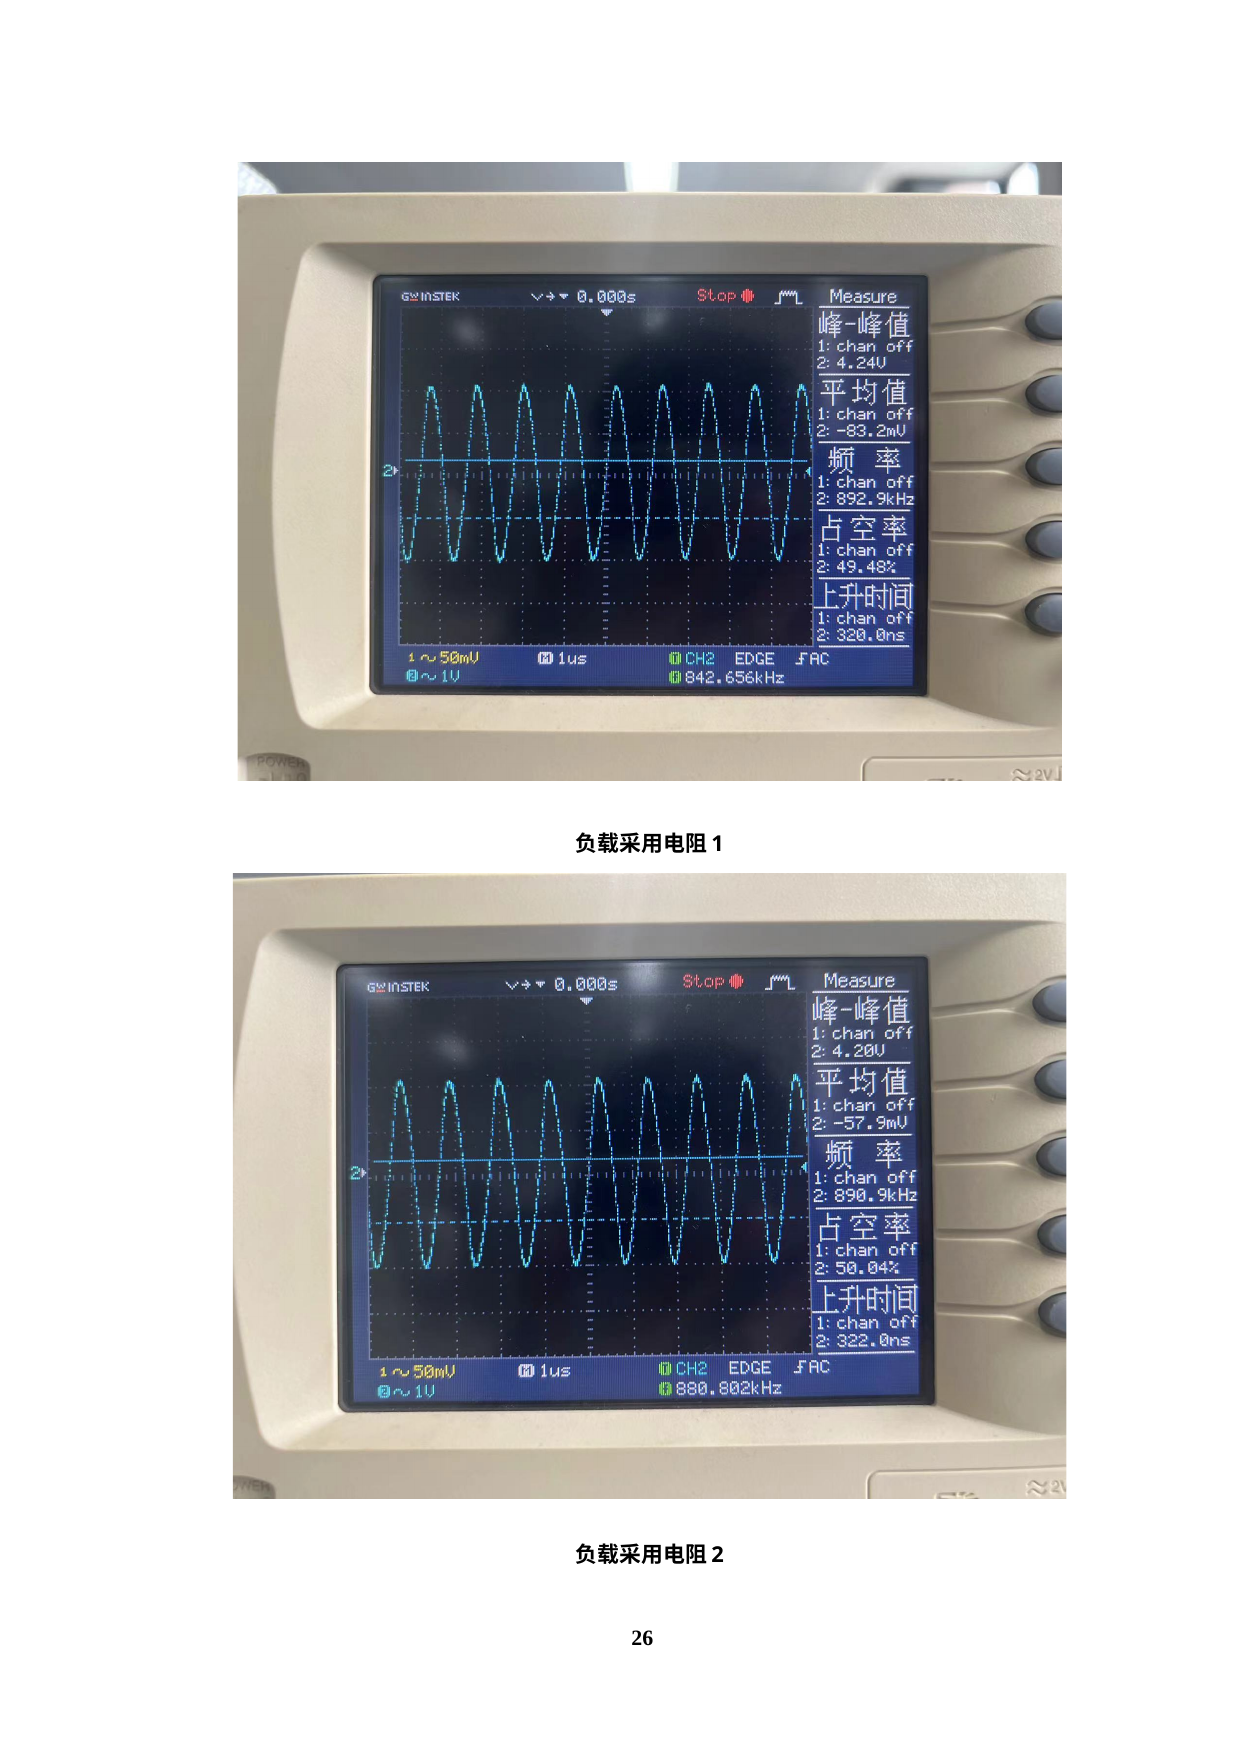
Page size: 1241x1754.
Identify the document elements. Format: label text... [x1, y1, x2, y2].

picture [237, 162, 1062, 781]
text 负载采用电阻1 [177, 826, 1122, 859]
text 负载采用电阻2 [177, 1538, 1122, 1571]
picture [232, 873, 1067, 1499]
